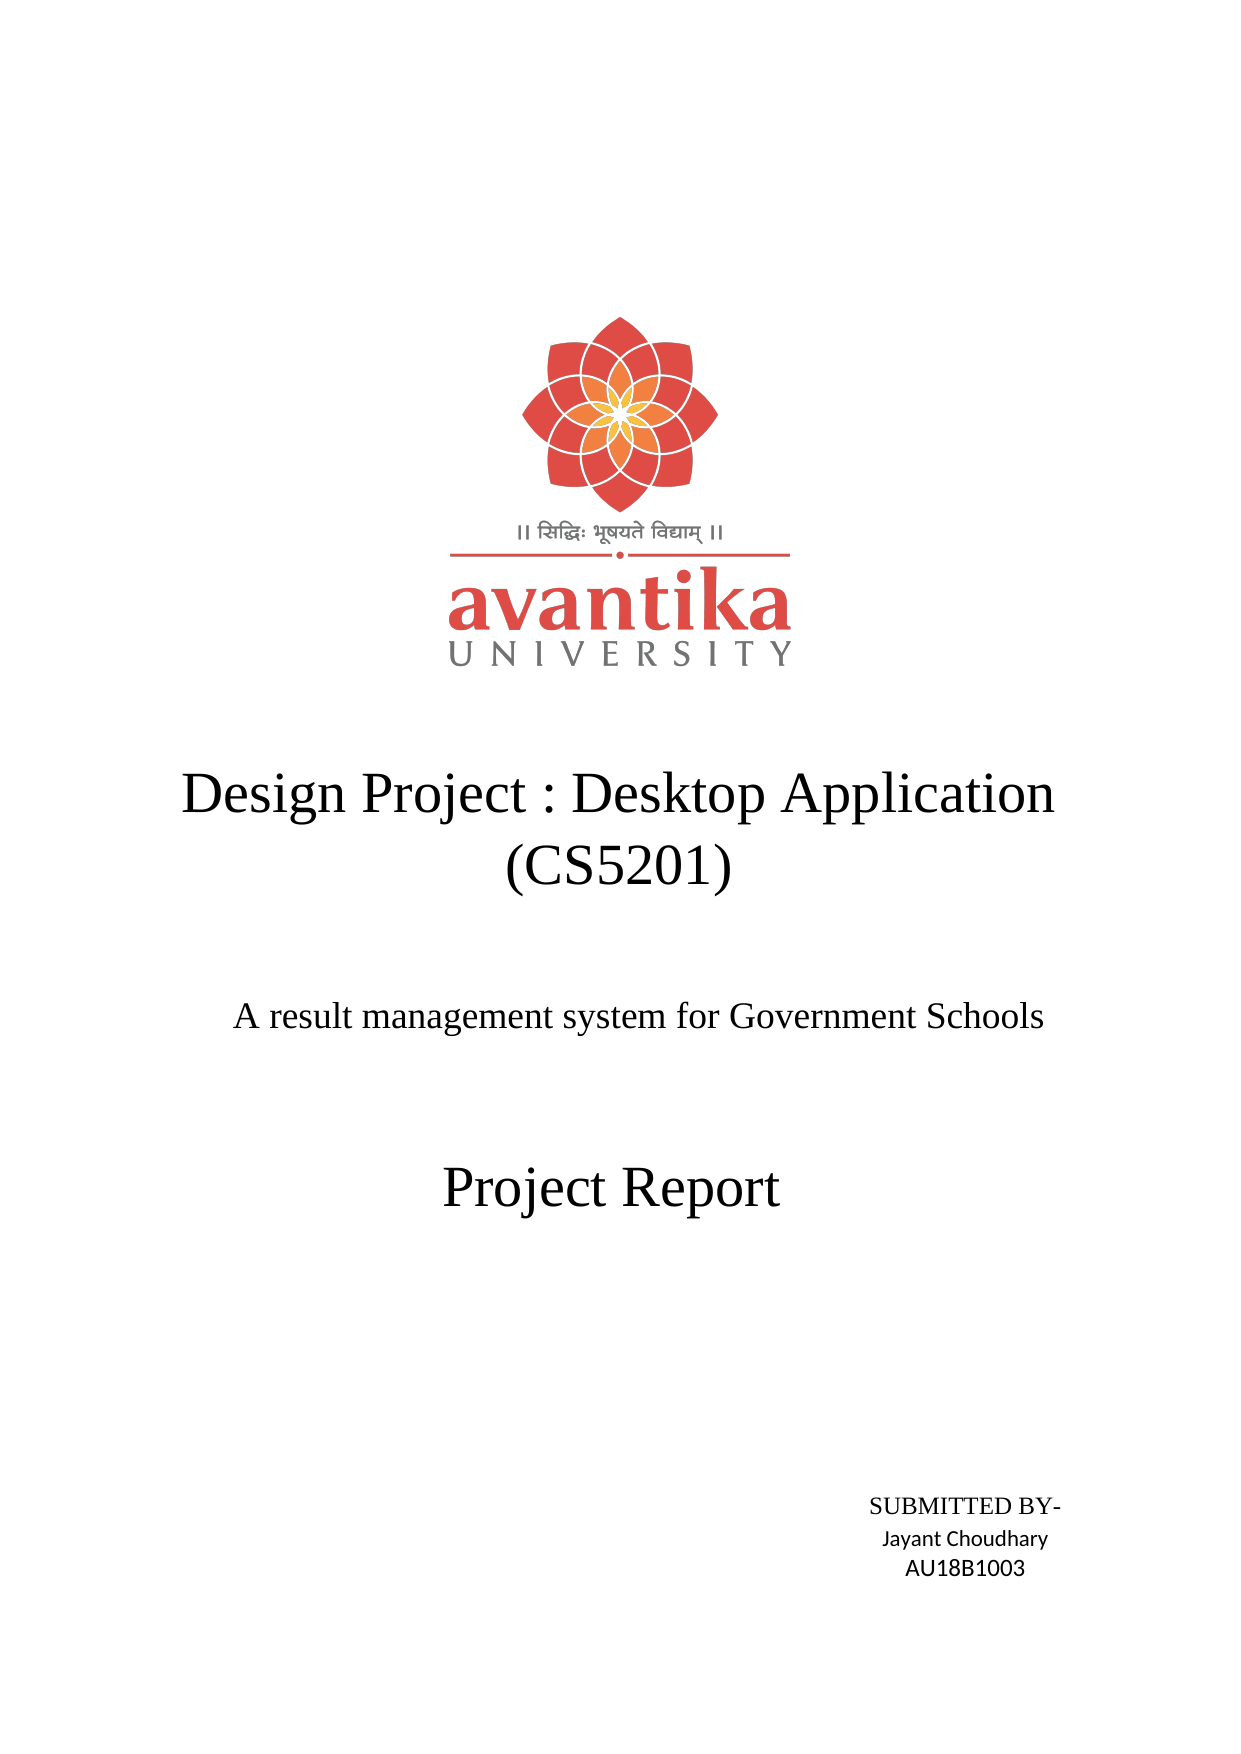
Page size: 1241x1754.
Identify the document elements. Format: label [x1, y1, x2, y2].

picture [438, 310, 802, 673]
